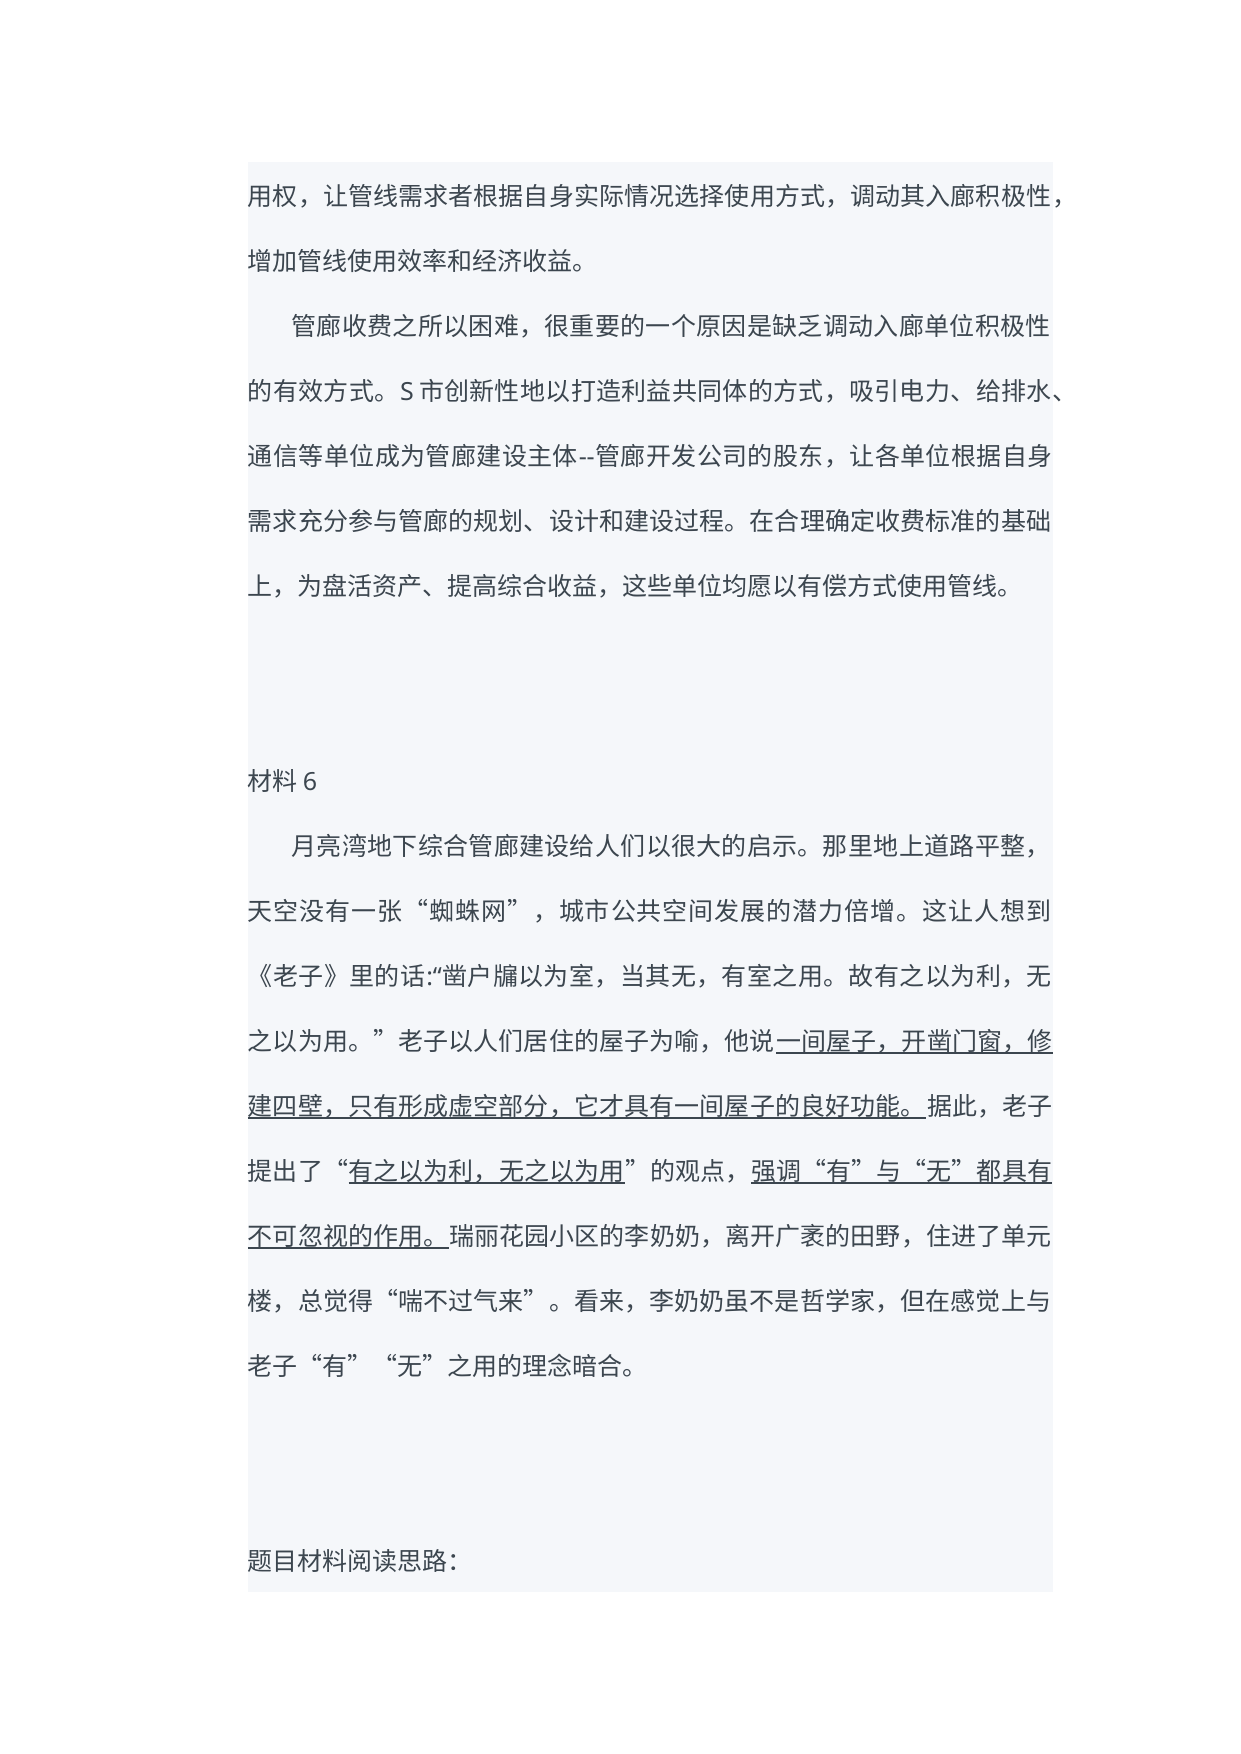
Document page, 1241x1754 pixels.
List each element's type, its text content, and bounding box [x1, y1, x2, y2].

list 题目材料阅读思路： [248, 1527, 1053, 1592]
list 月亮湾地下综合管廊建设给人们以很大的启示。那里地上道路平整，天空没有一张“蜘蛛网”，城市公共空间发展的潜力倍增。这让人想到《老子》里的话:“凿户牖以为室，当其无，有室之用。故有之以为利，无之以为用。”老子以人们居住的屋子为喻，他说一间屋子，开凿门窗，修建四壁，只有形成虚空部分，它才具有一间屋子的良好功能。据此，老子提出了“有之以为利，无之以为用”的观点，强调“有”与“无”都具有不可忽视的作用。瑞丽花园小区的李奶奶，离开广袤的田野，住进了单元楼，总觉得“喘不过气来”。看来，李奶奶虽不是哲学家，但在感觉上与老子“有”“无”之用的理念暗合。 [248, 812, 1053, 1397]
list 管廊收费之所以困难，很重要的一个原因是缺乏调动入廊单位积极性的有效方式。S市创新性地以打造利益共同体的方式，吸引电力、给排水、通信等单位成为管廊建设主体--管廊开发公司的股东，让各单位根据自身需求充分参与管廊的规划、设计和建设过程。在合理确定收费标准的基础上，为盘活资产、提高综合收益，这些单位均愿以有偿方式使用管线。 [248, 292, 1053, 617]
list 材料6 [248, 747, 1053, 812]
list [248, 162, 1053, 292]
